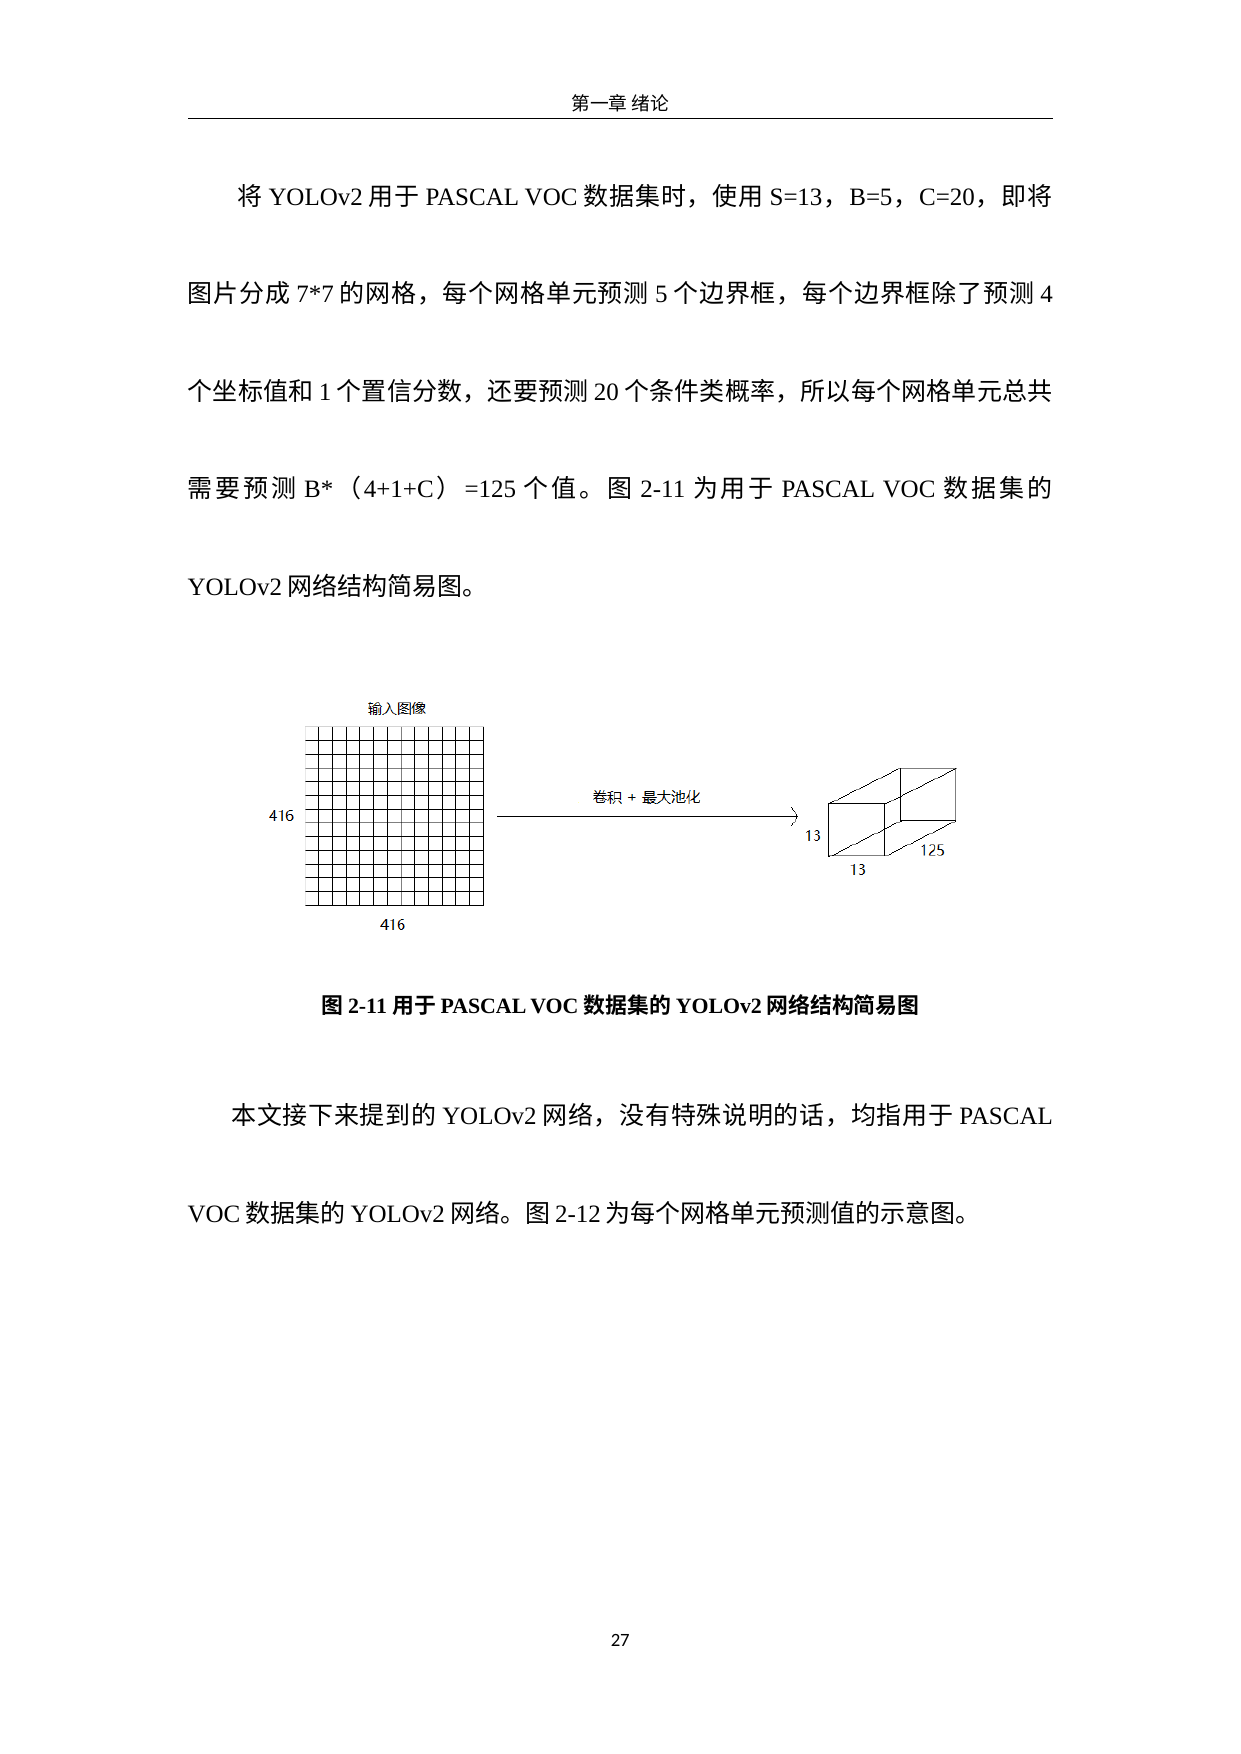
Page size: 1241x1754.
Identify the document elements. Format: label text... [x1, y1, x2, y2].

text 将YOLOv2用于PASCAL VOC数据集时，使用S=13，B=5，C=20，即将图片分成7*7的网格，每个网格单元预测5个边界框，每个边界框除了预测4个坐标值和1个置信分数，还要预测20个条件类概率，所以每个网格单元总共需要预测B*（4+1+C）=125个值。图2-11为用于PASCAL VOC数据集的YOLOv2网络结构简易图。 [187, 162, 1053, 617]
picture [252, 682, 988, 953]
text 图 2-11 用于PASCAL VOC 数据集的YOLOv2网络结构简易图 [187, 988, 1053, 1020]
text 本文接下来提到的YOLOv2网络，没有特殊说明的话，均指用于PASCAL VOC数据集的YOLOv2网络。图2-12为每个网格单元预测值的示意图。 [187, 1081, 1053, 1244]
